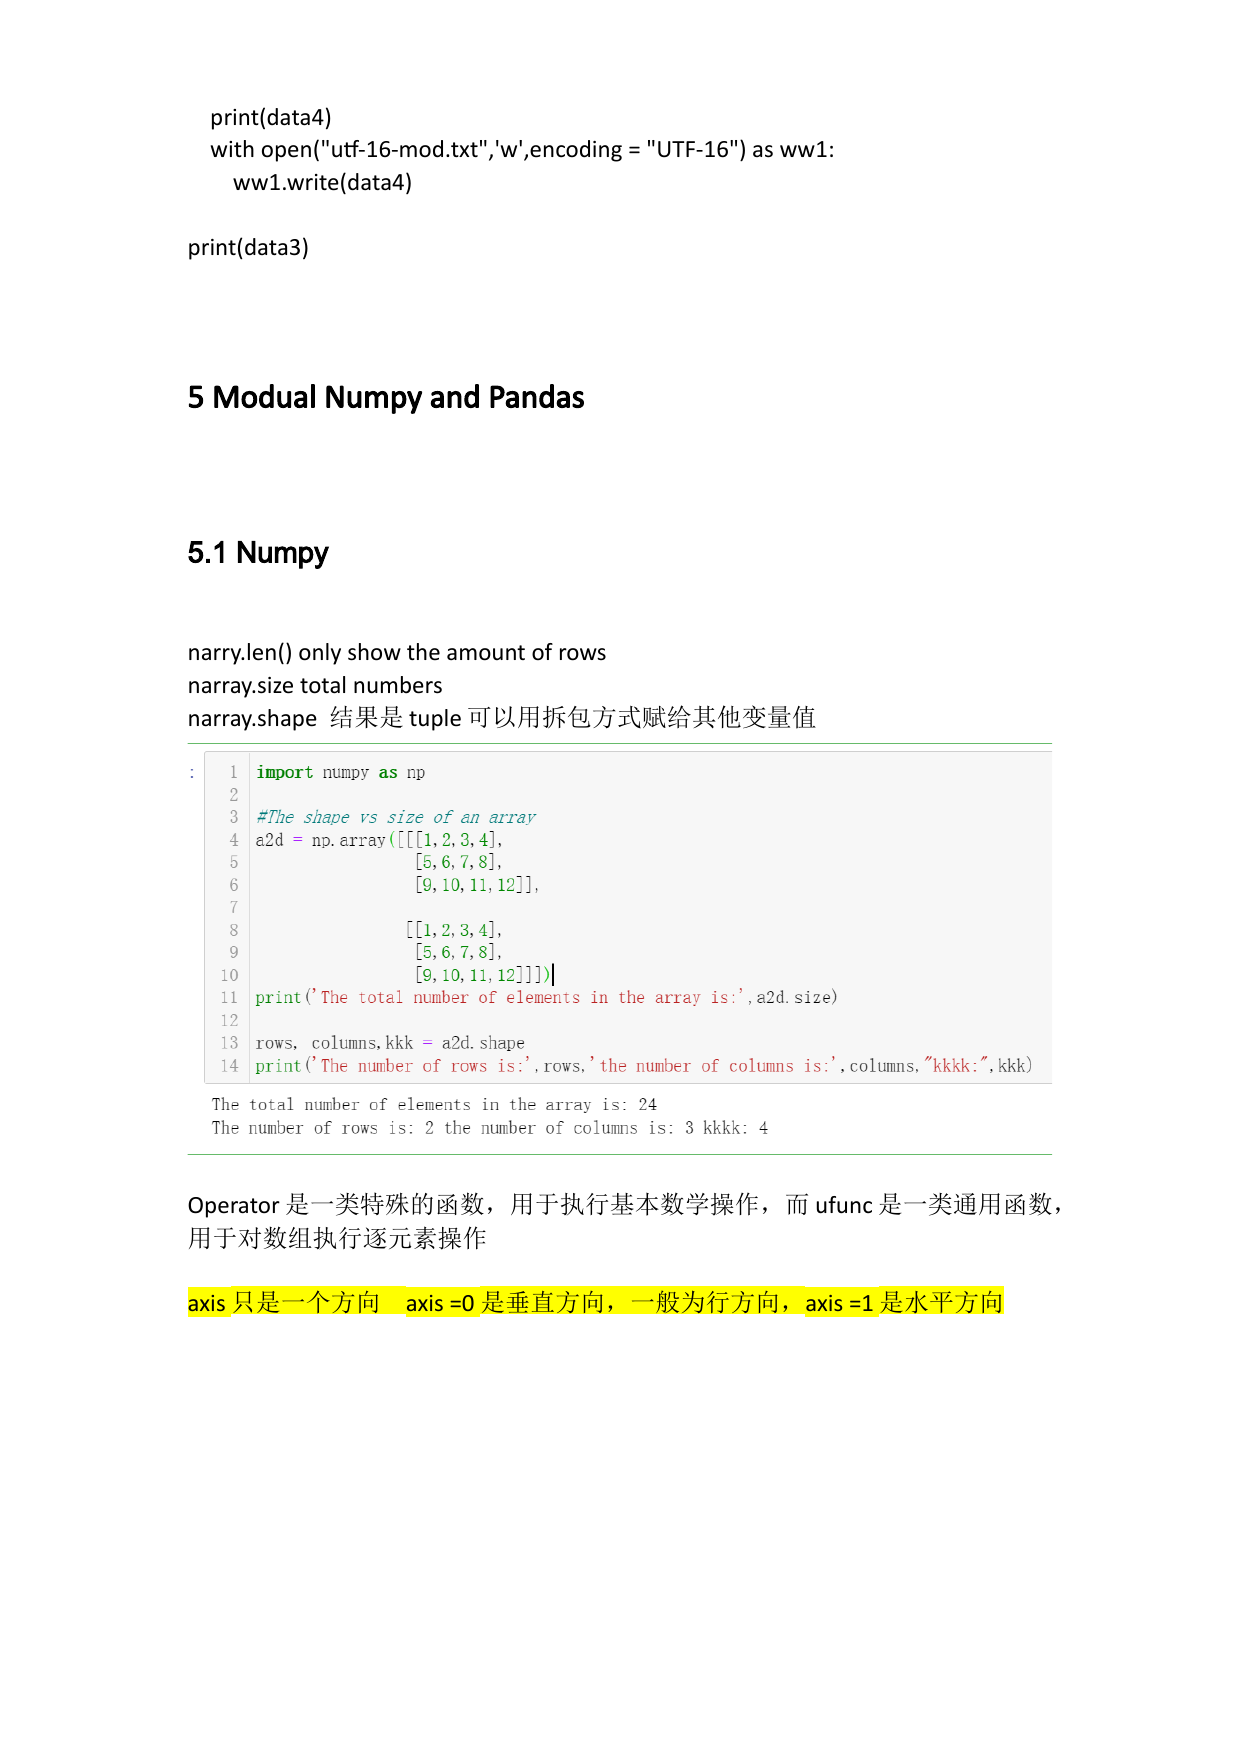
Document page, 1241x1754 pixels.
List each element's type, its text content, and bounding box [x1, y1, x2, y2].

text narray.shape 结果是tuple可以用拆包方式赋给其他变量值 [187, 700, 1053, 732]
list print(data4) [187, 100, 1053, 132]
text Operator是一类特殊的函数，用于执行基本数学操作，而ufunc是一类通用函数，用于对数组执行逐元素操作 [187, 1188, 1053, 1253]
subtitle 5.1 Numpy [187, 519, 1053, 584]
text narray.size total numbers [187, 668, 1053, 700]
subtitle 5 Modual Numpy and Pandas [187, 363, 1053, 428]
text axis只是一个方向 axis =0 是垂直方向，一般为行方向，axis =1是水平方向 [187, 1285, 1053, 1318]
list print(data3) [187, 230, 1053, 262]
list ww1.write(data4) [187, 165, 1053, 197]
list with open("utf-16-mod.txt",'w',encoding = "UTF-16") as ww1: [187, 132, 1053, 165]
text narry.len() only show the amount of rows [187, 635, 1053, 668]
picture [187, 732, 1053, 1164]
